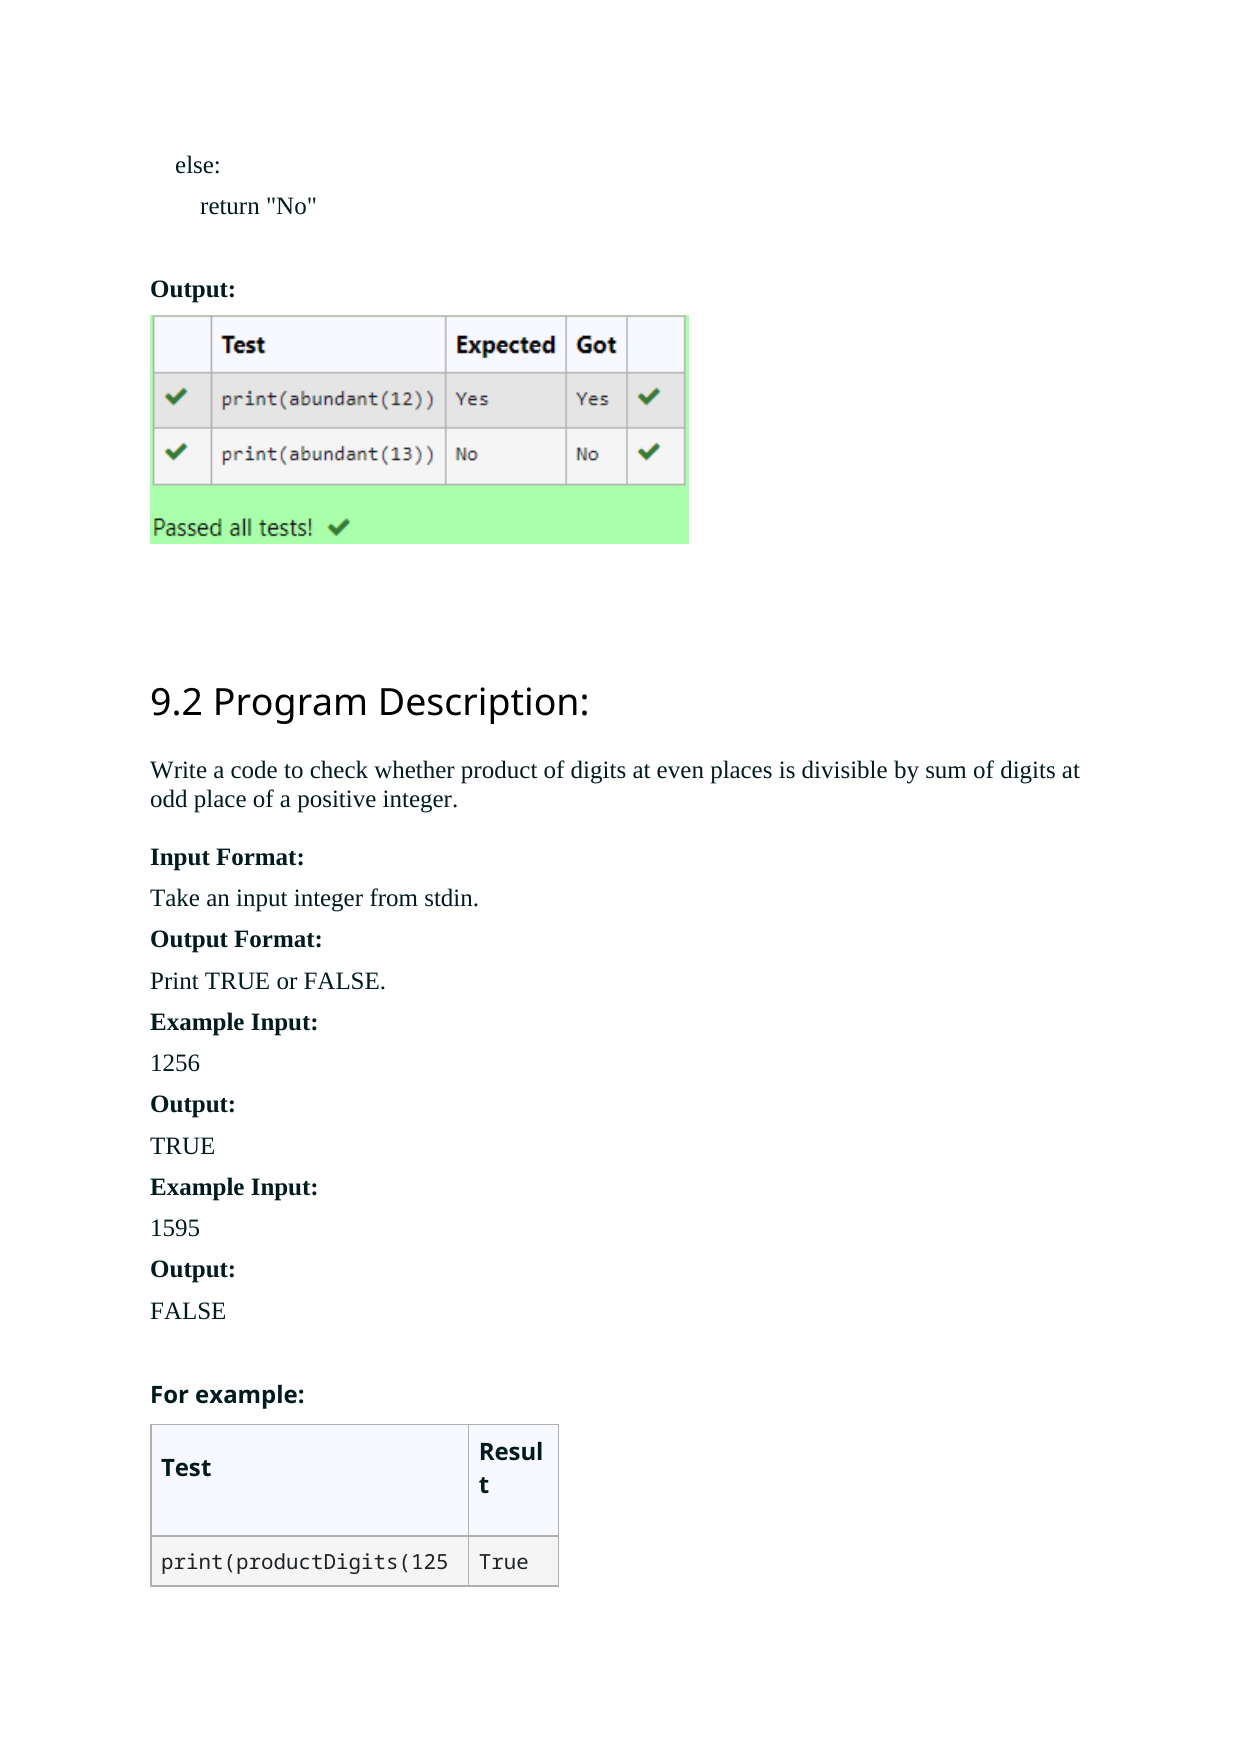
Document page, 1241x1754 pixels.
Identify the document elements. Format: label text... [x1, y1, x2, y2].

text Write a code to check whether product of digits at even places is divisible by sum of digits at odd place of a positive integer. [150, 755, 1090, 813]
text Output Format: [150, 924, 1090, 953]
text 1256 [150, 1048, 1090, 1077]
text 9.2 Program Description: [150, 675, 1090, 726]
text TRUE [150, 1131, 1090, 1159]
text Print TRUE or FALSE. [150, 966, 1090, 994]
picture [150, 315, 689, 544]
text else: [150, 150, 1090, 179]
text 1595 [150, 1213, 1090, 1242]
text Output: [150, 1089, 1090, 1118]
text Output: [150, 274, 1090, 302]
text return "No" [150, 191, 1090, 220]
text Example Input: [150, 1172, 1090, 1201]
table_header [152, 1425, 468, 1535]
text Example Input: [150, 1007, 1090, 1036]
text Take an input integer from stdin. [150, 883, 1090, 912]
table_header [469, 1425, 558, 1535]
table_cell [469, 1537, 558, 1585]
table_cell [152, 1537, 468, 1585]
text Output: [150, 1254, 1090, 1283]
text Input Format: [150, 842, 1090, 871]
text For example: [150, 1378, 1090, 1411]
text FALSE [150, 1296, 1090, 1324]
